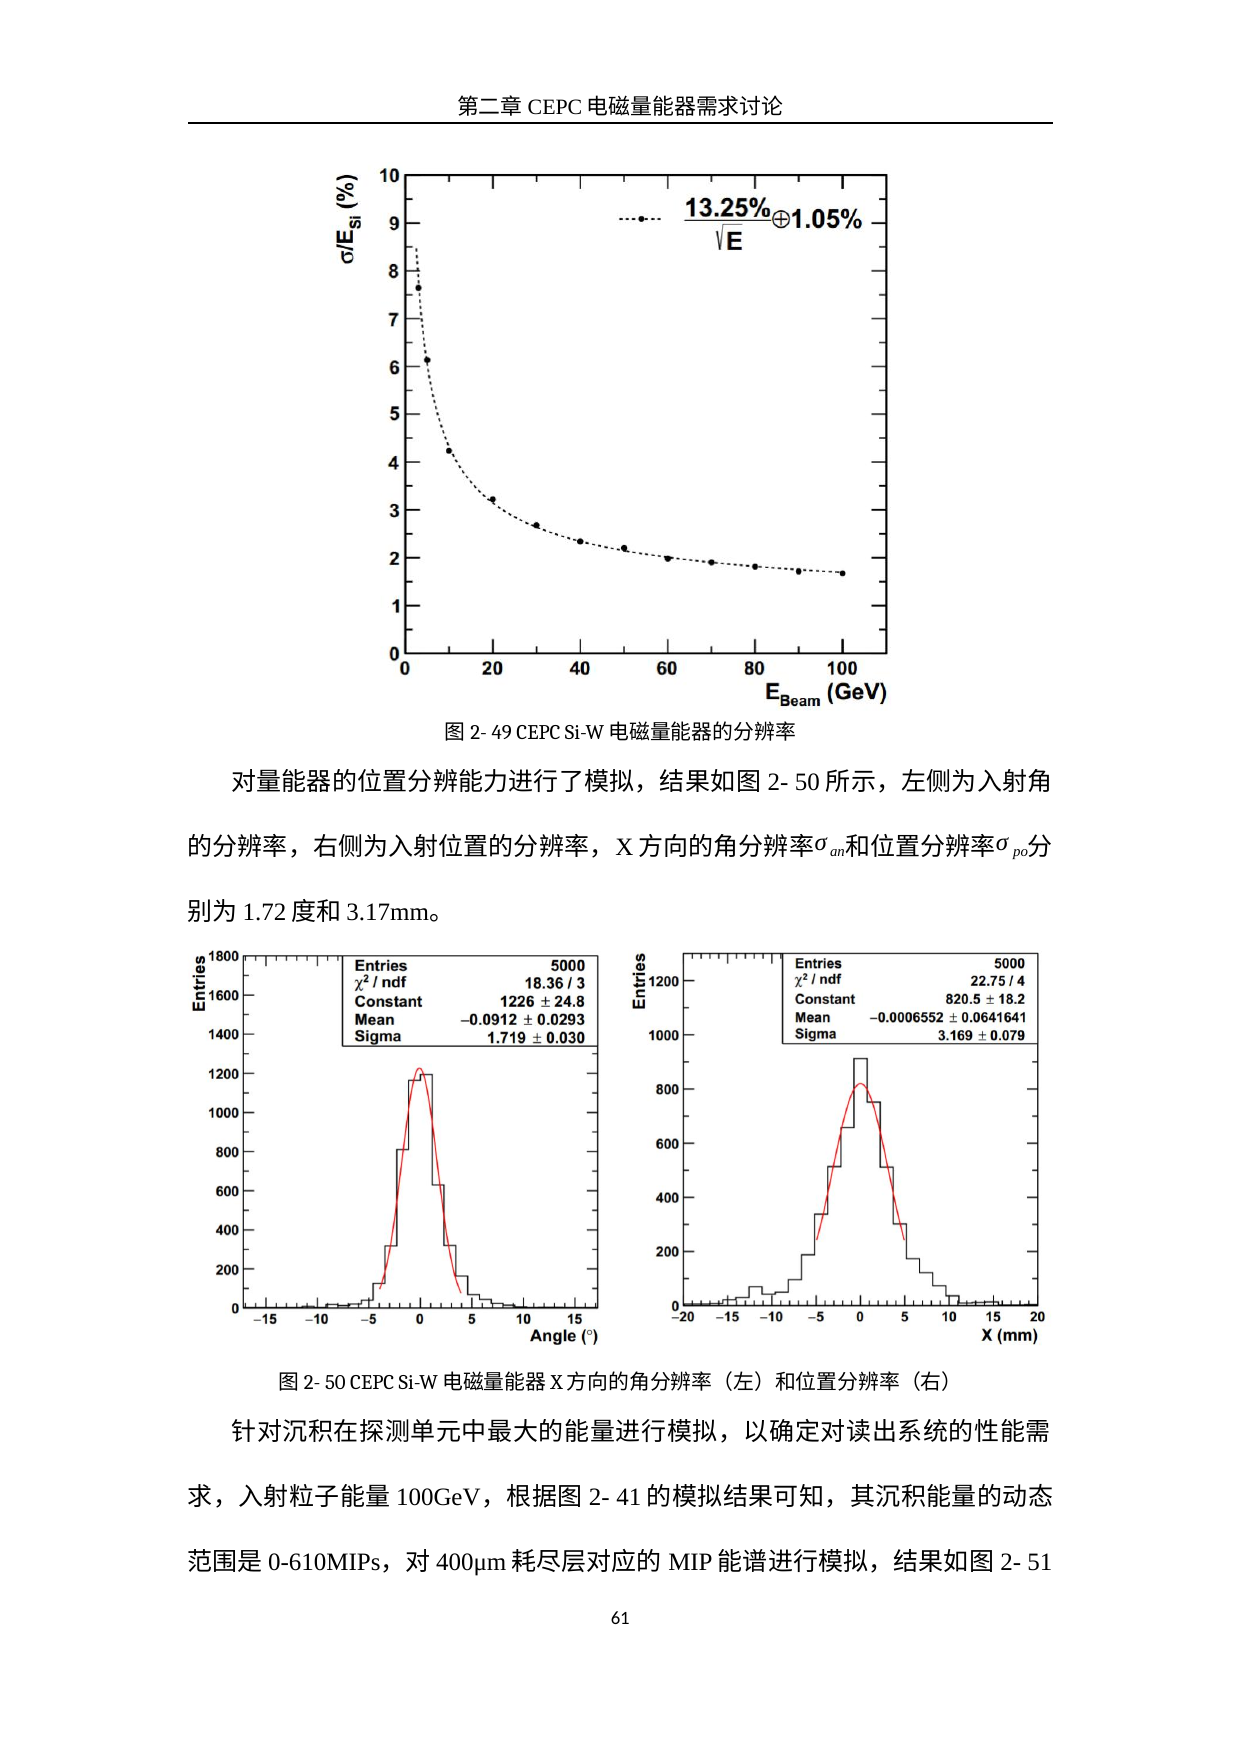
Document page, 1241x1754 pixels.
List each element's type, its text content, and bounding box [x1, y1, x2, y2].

text 图 2- 50 CEPC Si-W电磁量能器X方向的角分辨率（左）和位置分辨率（右） [187, 1364, 1053, 1397]
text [187, 1397, 1053, 1592]
picture [329, 162, 911, 714]
text 图 2- 49 CEPC Si-W电磁量能器的分辨率 [187, 714, 1053, 747]
text 对量能器的位置分辨能力进行了模拟，结果如图 2- 50 所示，左侧为入射角的分辨率，右侧为入射位置的分辨率，X方向的角分辨率和位置分辨率分别为1.72度和3.17mm。 [187, 747, 1053, 942]
picture [187, 942, 1053, 1349]
